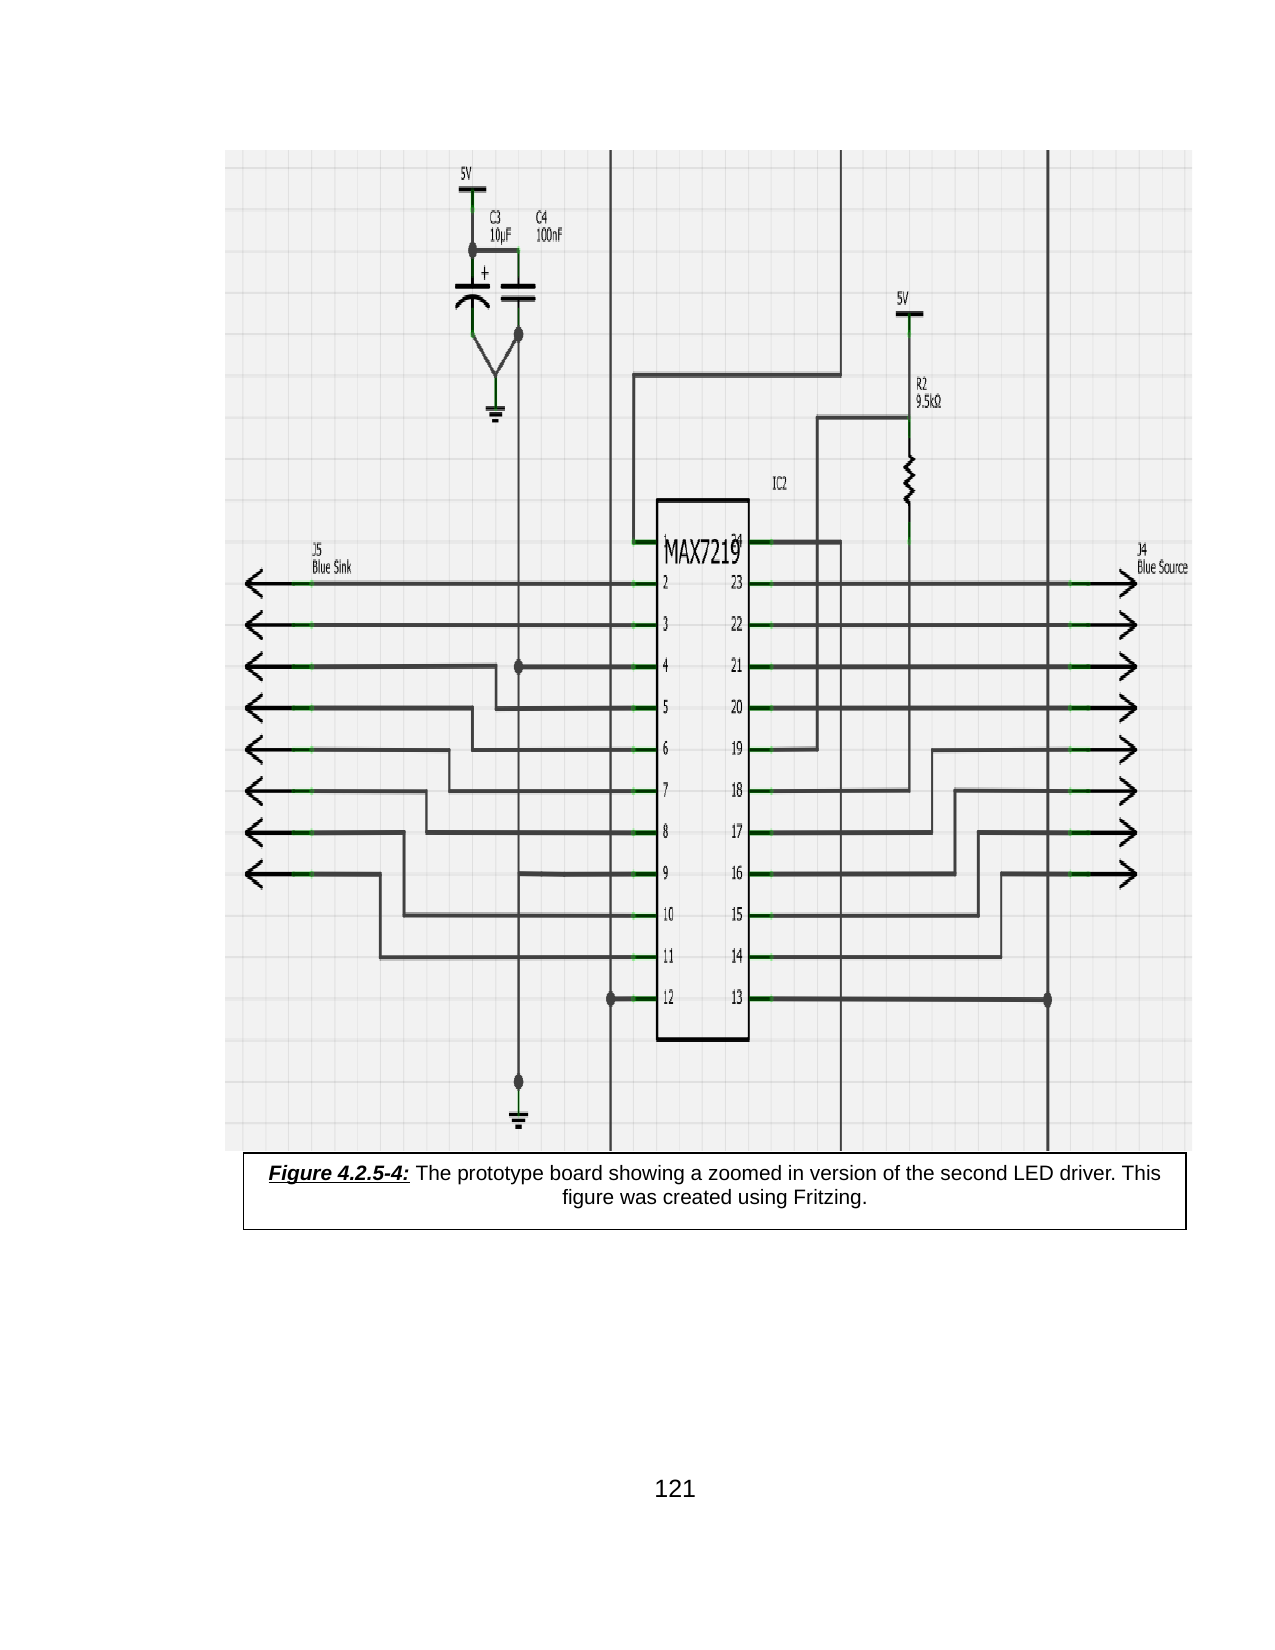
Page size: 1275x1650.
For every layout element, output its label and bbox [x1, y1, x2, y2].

picture [225, 150, 1193, 1151]
